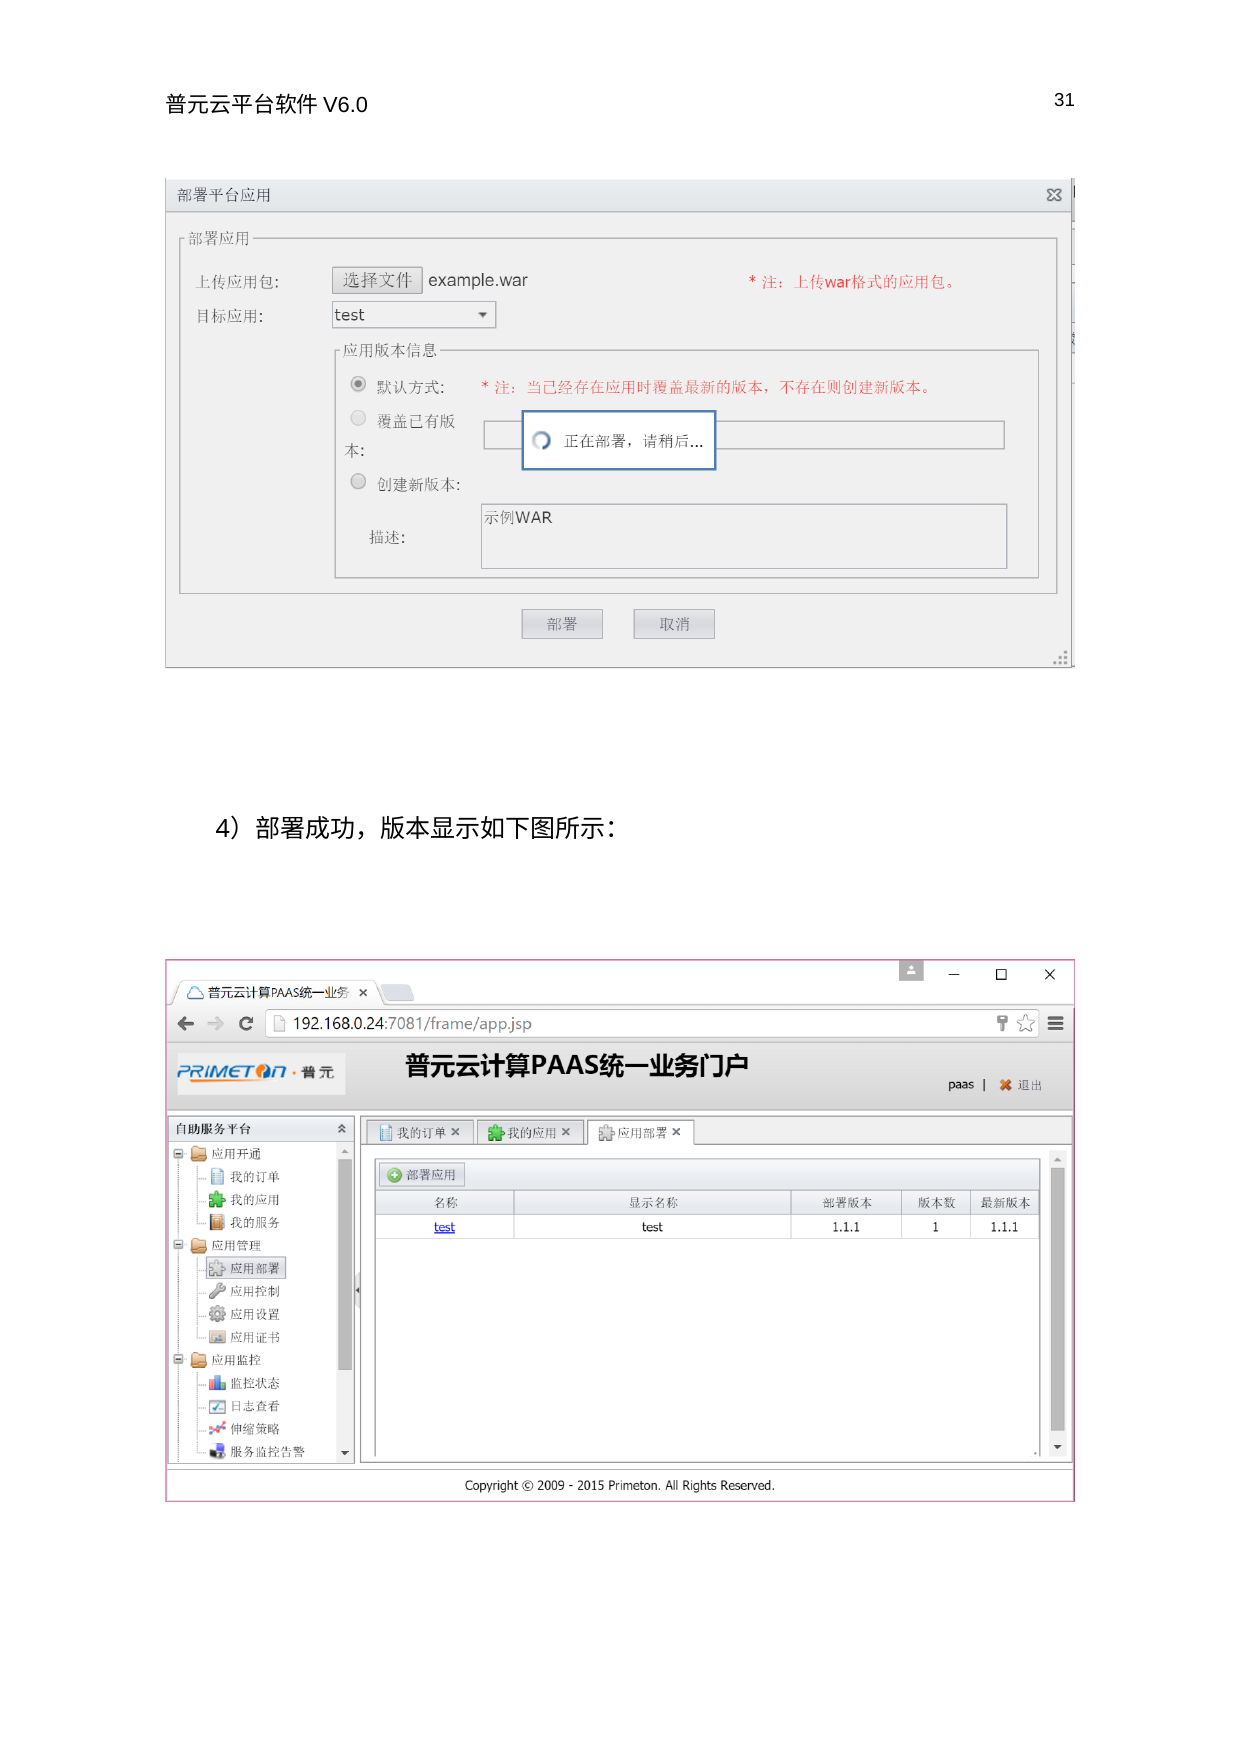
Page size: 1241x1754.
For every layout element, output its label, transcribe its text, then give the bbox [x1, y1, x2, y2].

text 4）部署成功，版本显示如下图所示： [165, 794, 1075, 859]
picture [165, 959, 1075, 1502]
picture [165, 178, 1075, 669]
